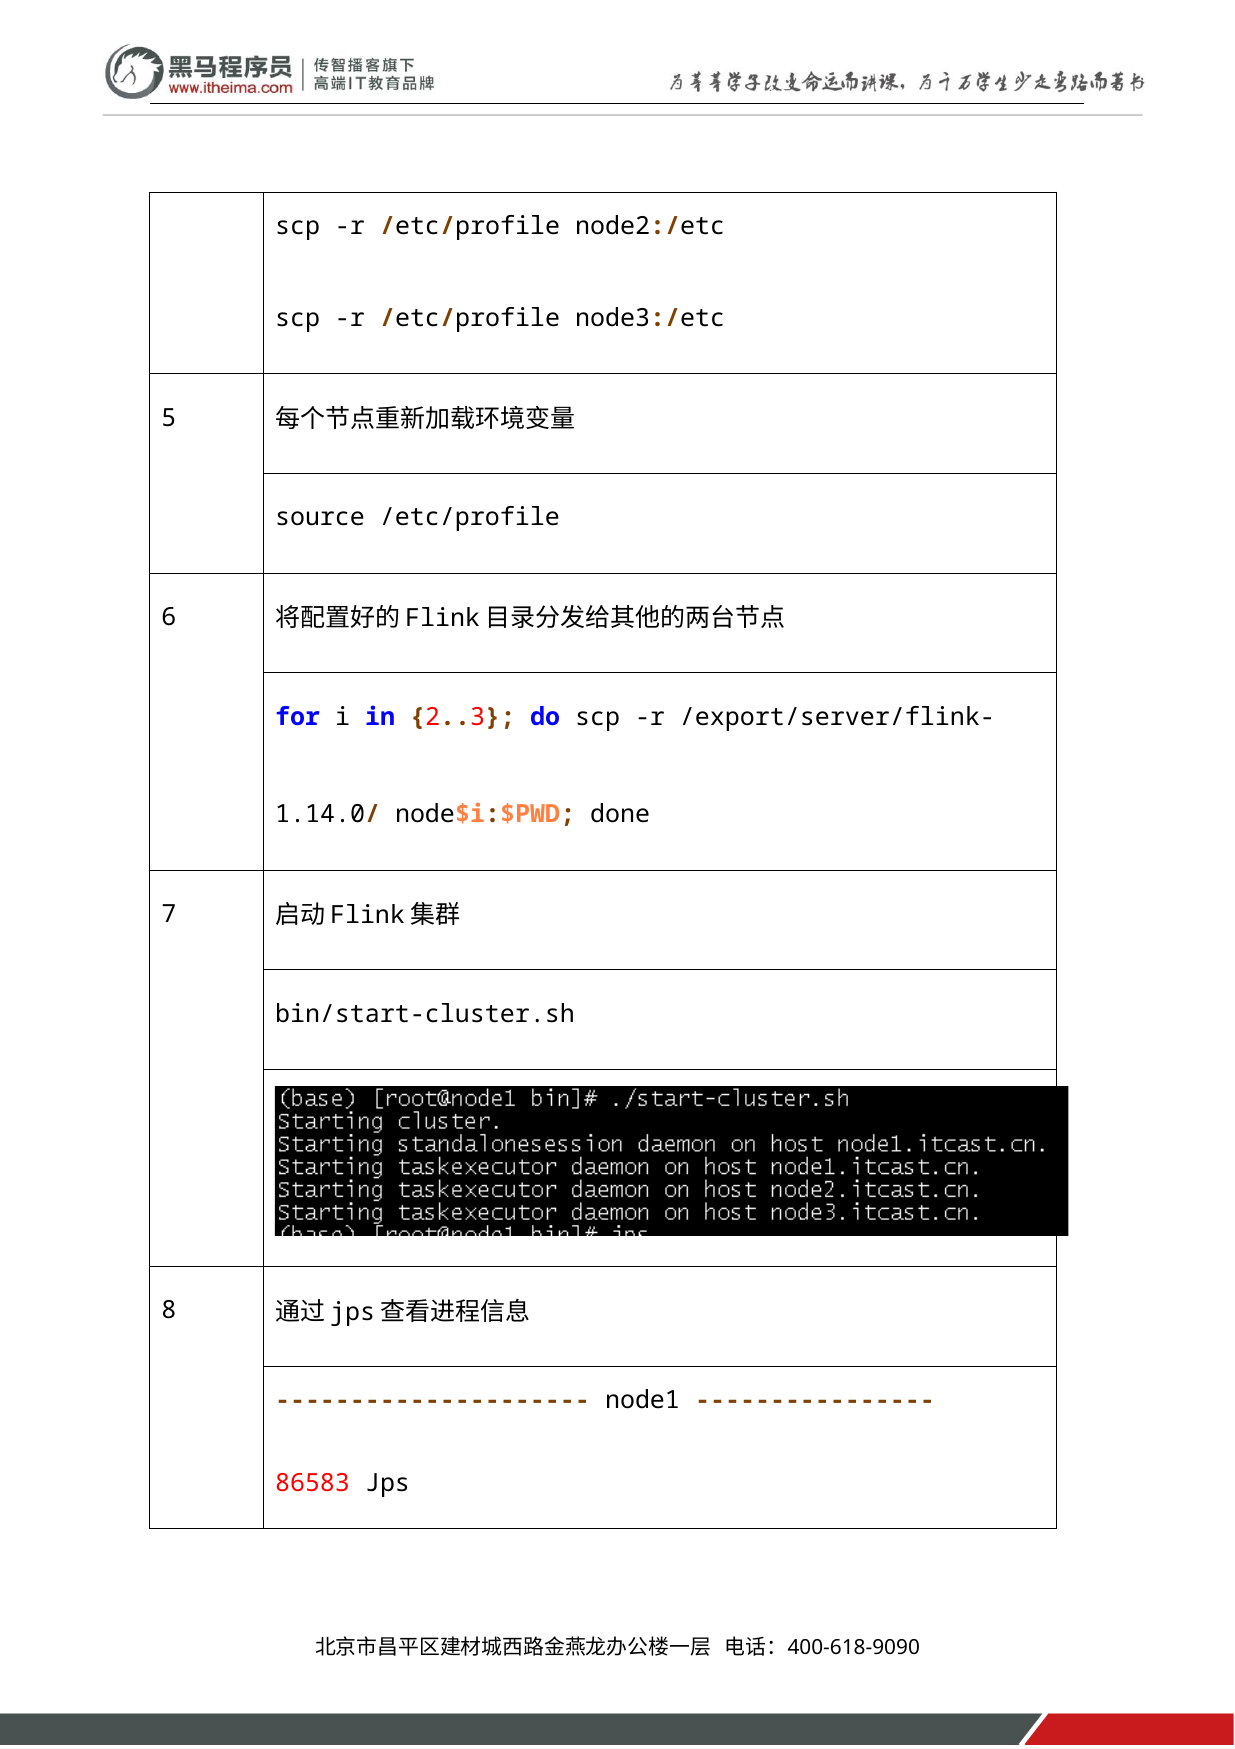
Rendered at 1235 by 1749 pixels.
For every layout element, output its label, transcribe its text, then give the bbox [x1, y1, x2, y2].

table_cell 6 [150, 574, 263, 869]
table_cell bin/start-cluster.sh [264, 970, 1056, 1069]
table_cell 8 [150, 1267, 263, 1528]
table_cell 5 [150, 374, 263, 573]
table_cell 通过jps查看进程信息 [264, 1267, 1056, 1366]
table_cell 将配置好的Flink目录分发给其他的两台节点 [264, 574, 1056, 672]
picture [274, 1086, 1069, 1236]
table_cell [264, 1070, 1056, 1266]
table_cell 每个节点重新加载环境变量 [264, 374, 1056, 473]
picture [0, 0, 1235, 123]
table_cell for i in {2..3}; do scp -r /export/server/flink-1.14.0/ node$i:$PWD; done [264, 673, 1056, 869]
table_cell 启动Flink集群 [264, 871, 1056, 969]
picture [0, 1654, 1234, 1745]
table_cell 4 [150, 193, 263, 373]
table_cell scp -r /etc/profile node2:/etc scp -r /etc/profile node3:/etc [264, 193, 1056, 373]
table_cell source /etc/profile [264, 474, 1056, 573]
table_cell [264, 1367, 1056, 1528]
table_cell 7 [150, 871, 263, 1266]
